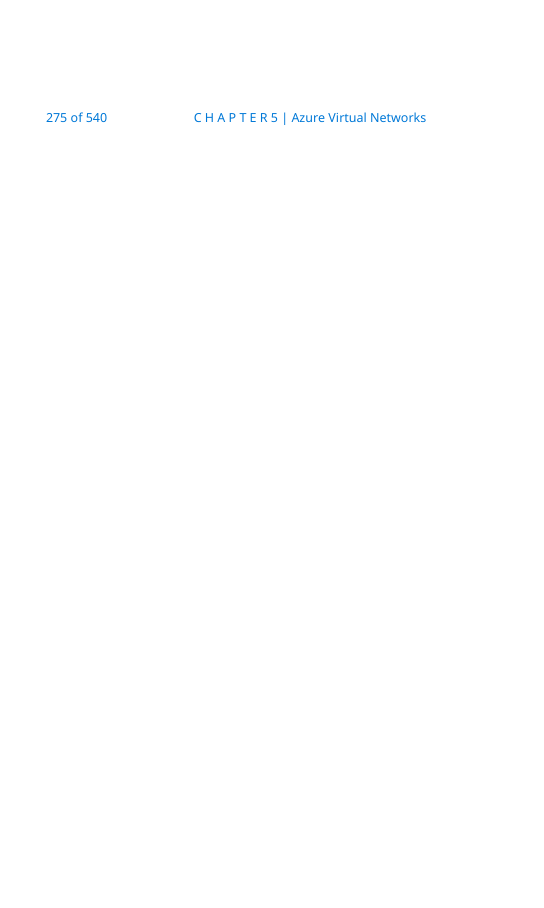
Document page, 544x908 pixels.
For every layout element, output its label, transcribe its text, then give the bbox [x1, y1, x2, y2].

text 275 of 540 C H A P T E R 5 | Azure Virtual Networks [46, 109, 485, 127]
